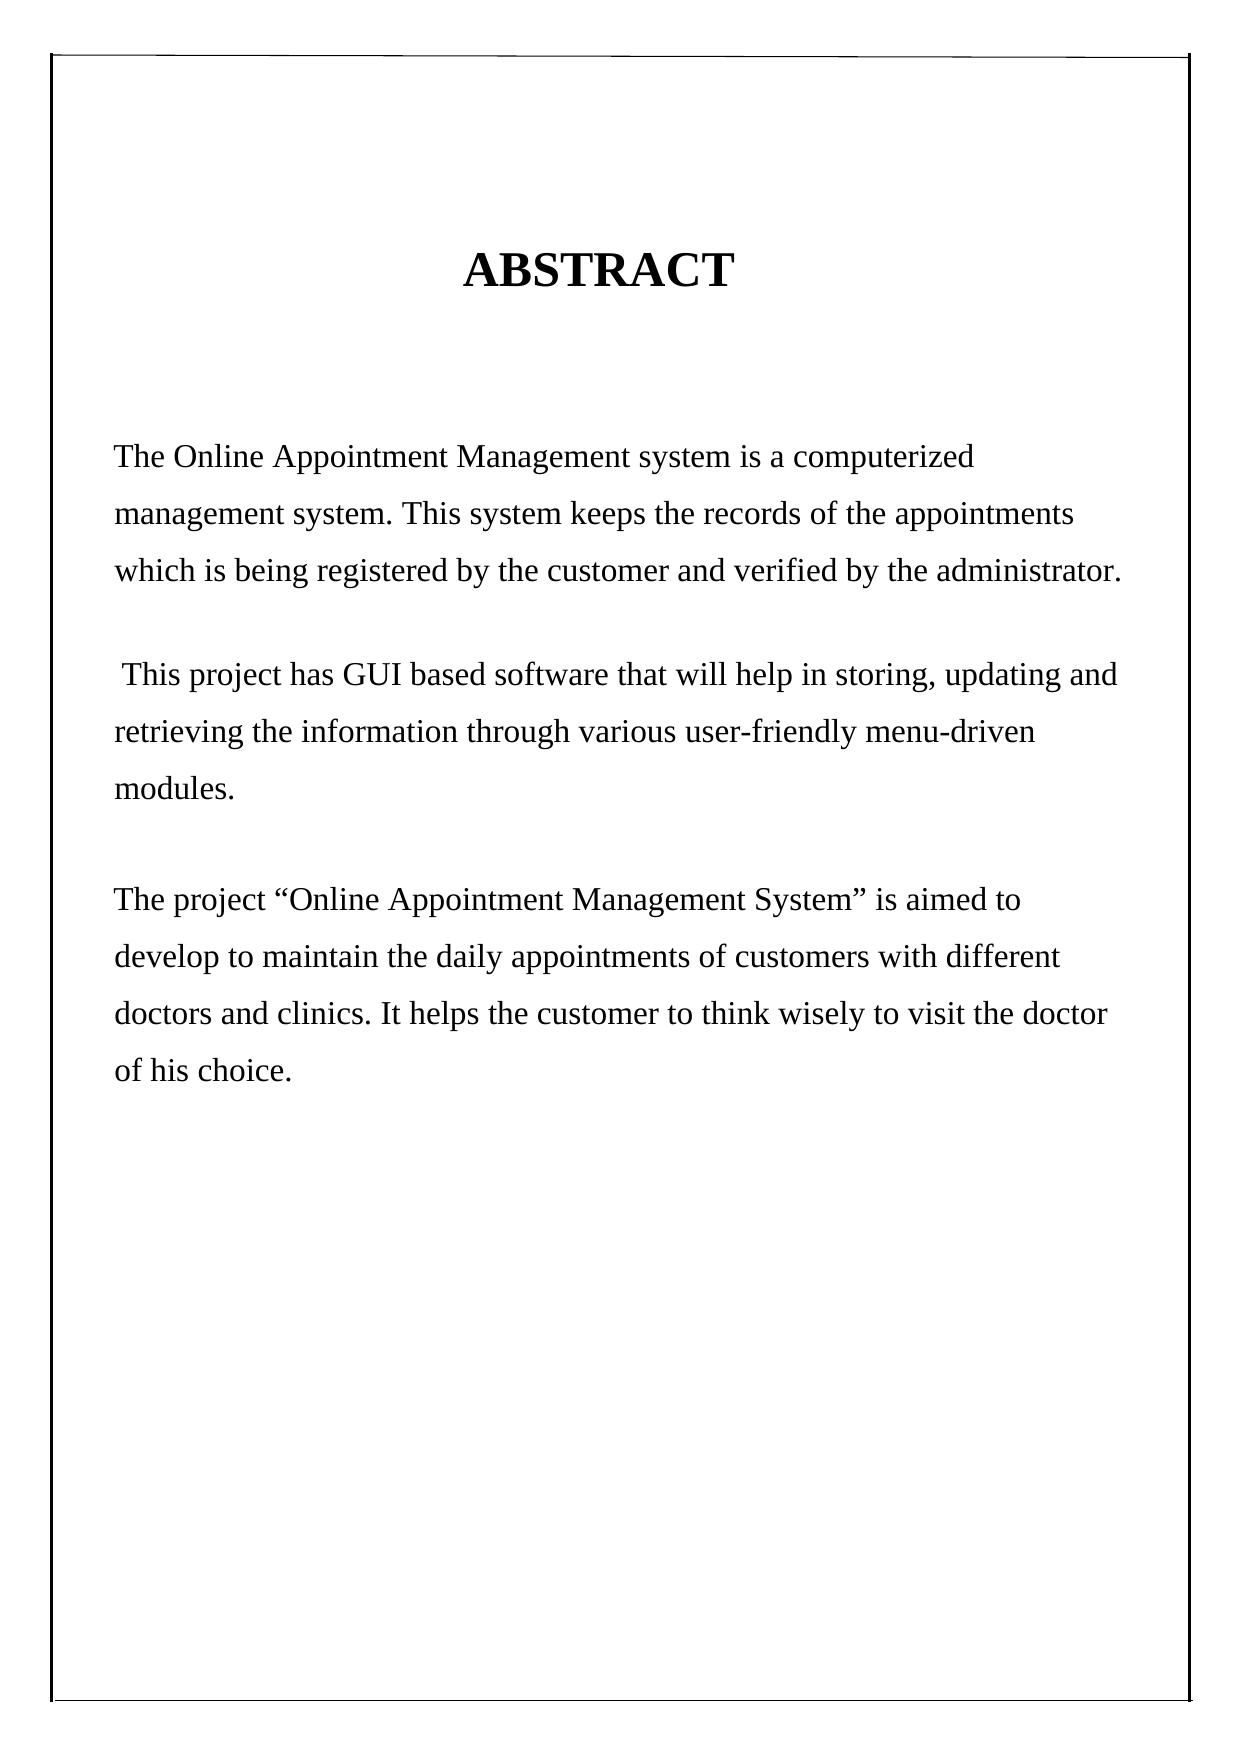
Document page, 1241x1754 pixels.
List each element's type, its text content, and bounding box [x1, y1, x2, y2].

subtitle ABSTRACT [114, 240, 1083, 297]
text The Online Appointment Management system is a computerized management system. This system keeps the records of the appointments which is being registered by the customer and verified by the administrator. [113, 436, 1133, 588]
text The project “Online Appointment Management System” is aimed to develop to maintain the daily appointments of customers with different doctors and clinics. It helps the customer to think wisely to visit the doctor of his choice. [113, 879, 1133, 1088]
text This project has GUI based software that will help in storing, updating and retrieving the information through various user-friendly menu-driven modules. [113, 654, 1133, 807]
